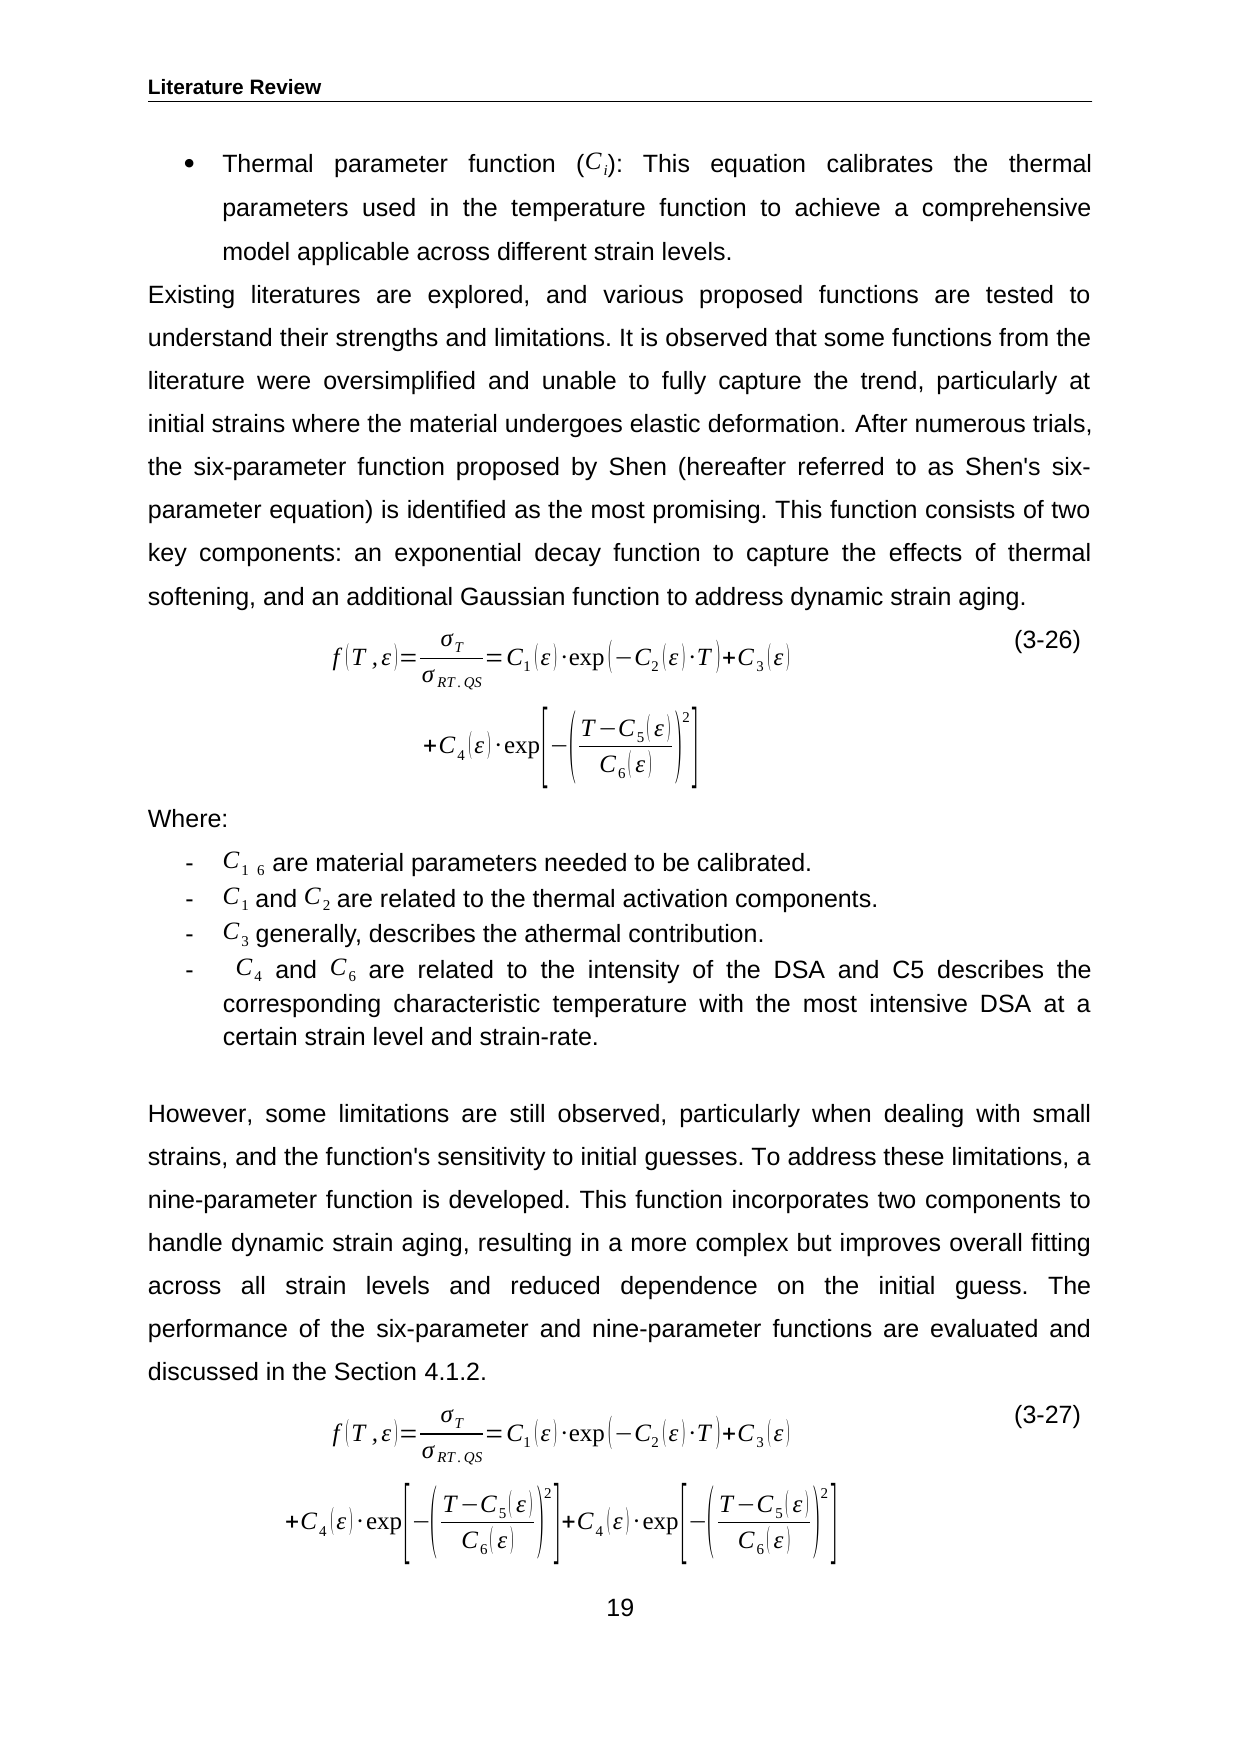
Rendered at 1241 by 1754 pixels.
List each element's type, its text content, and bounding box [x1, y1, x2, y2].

text Existing literatures are explored, and various proposed functions are tested to understand their strengths and limitations. It is observed that some functions from the literature were oversimplified and unable to fully capture the trend, particularly at initial strains where the material undergoes elastic deformation. After numerous trials, the six-parameter function proposed by Shen (hereafter referred to as Shen's six-parameter equation) is identified as the most promising. This function consists of two key components: an exponential decay function to capture the effects of thermal softening, and an additional Gaussian function to address dynamic strain aging. [148, 280, 1092, 610]
table_header [148, 625, 974, 804]
text However, some limitations are still observed, particularly when dealing with small strains, and the function's sensitivity to initial guesses. To address these limitations, a nine-parameter function is developed. This function incorporates two components to handle dynamic strain aging, resulting in a more complex but improves overall fitting across all strain levels and reduced dependence on the initial guess. The performance of the six-parameter and nine-parameter functions are evaluated and discussed in the Section 4.1.2. [148, 1098, 1092, 1386]
list are material parameters needed to be calibrated. [185, 847, 1092, 878]
list and are related to the thermal activation components. [185, 882, 1092, 914]
table_header [148, 1400, 974, 1579]
list and are related to the intensity of the DSA and C5 describes the corresponding characteristic temperature with the most intensive DSA at a certain strain level and strain-rate. [185, 954, 1092, 1051]
list Thermal parameter function (): This equation calibrates the thermal parameters used in the temperature function to achieve a comprehensive model applicable across different strain levels. [185, 148, 1092, 265]
list generally, describes the athermal contribution. [185, 918, 1092, 949]
text Where: [148, 804, 1092, 832]
